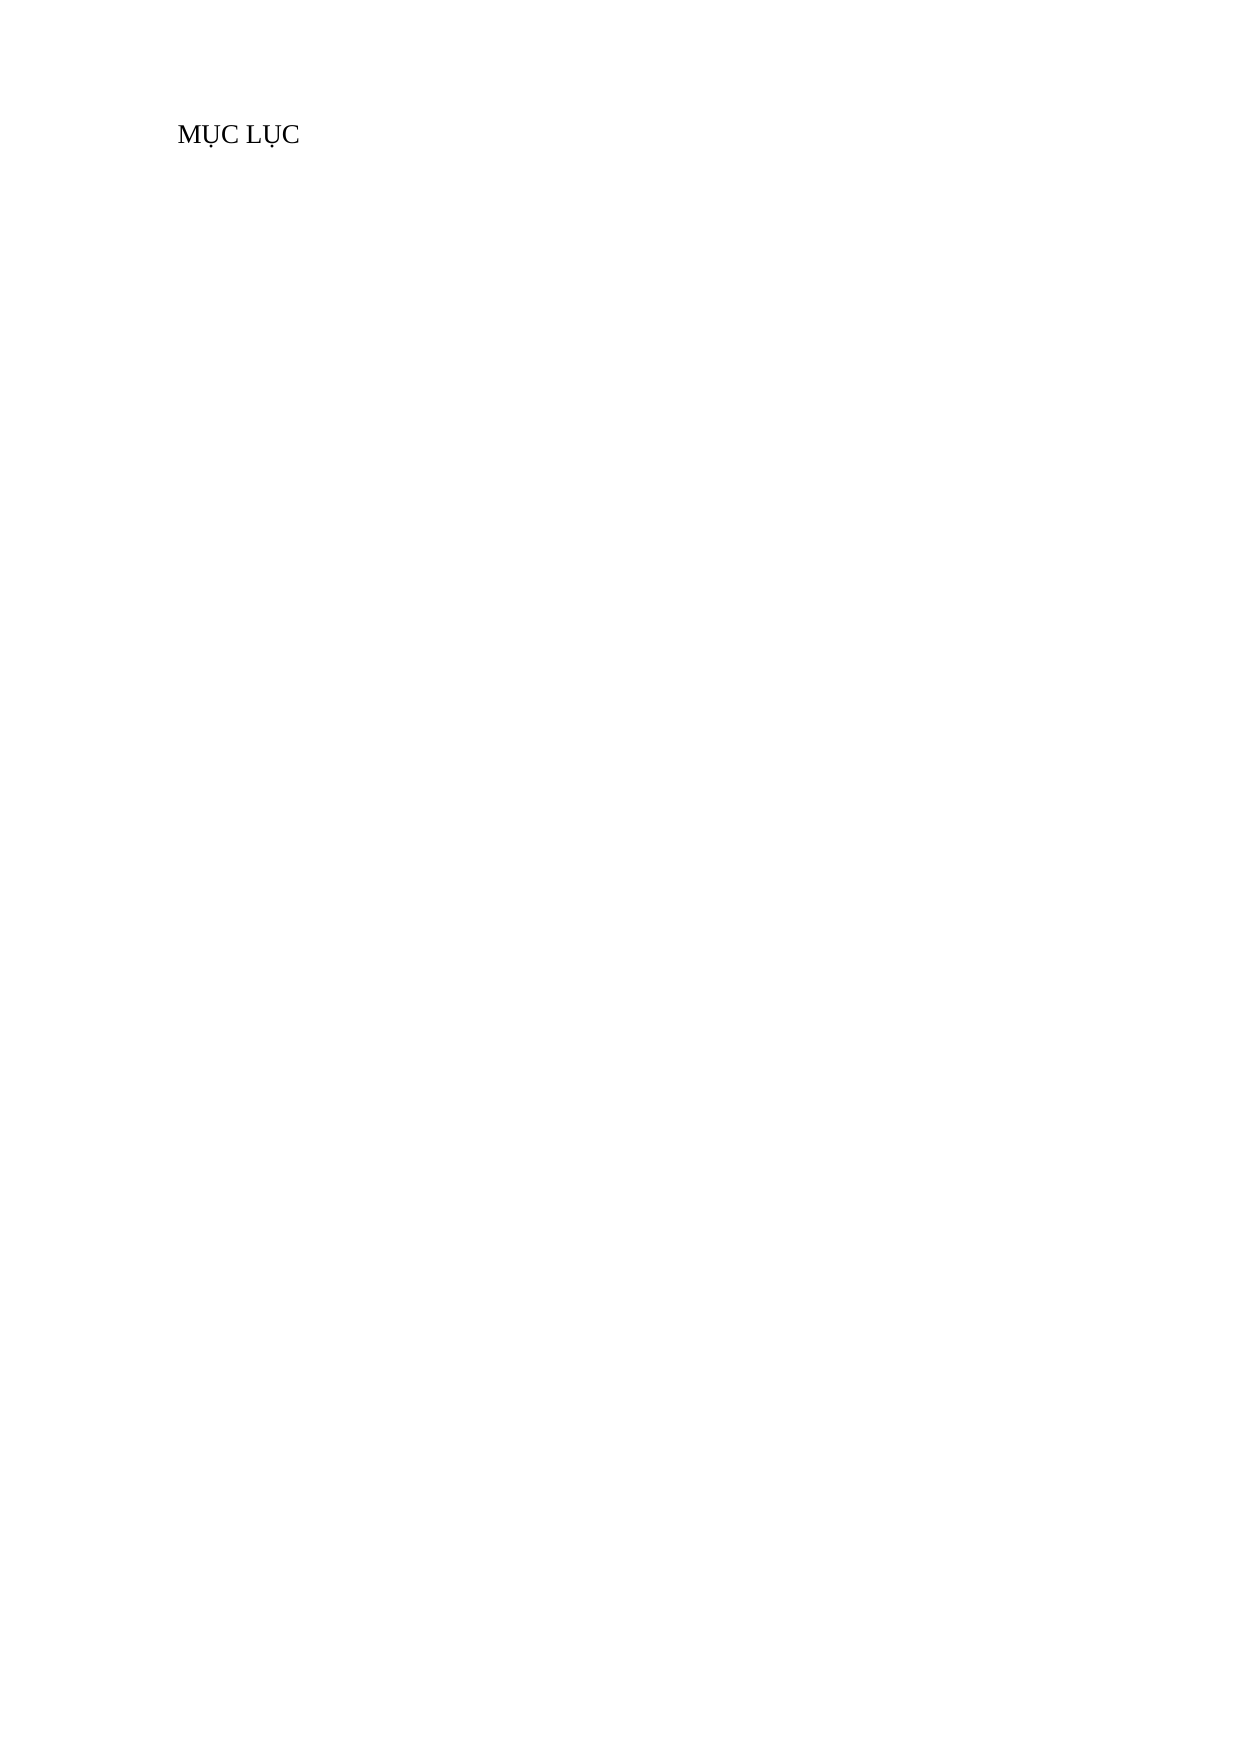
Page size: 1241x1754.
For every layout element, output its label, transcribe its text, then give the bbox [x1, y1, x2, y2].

text MỤC LỤC [177, 118, 1122, 149]
